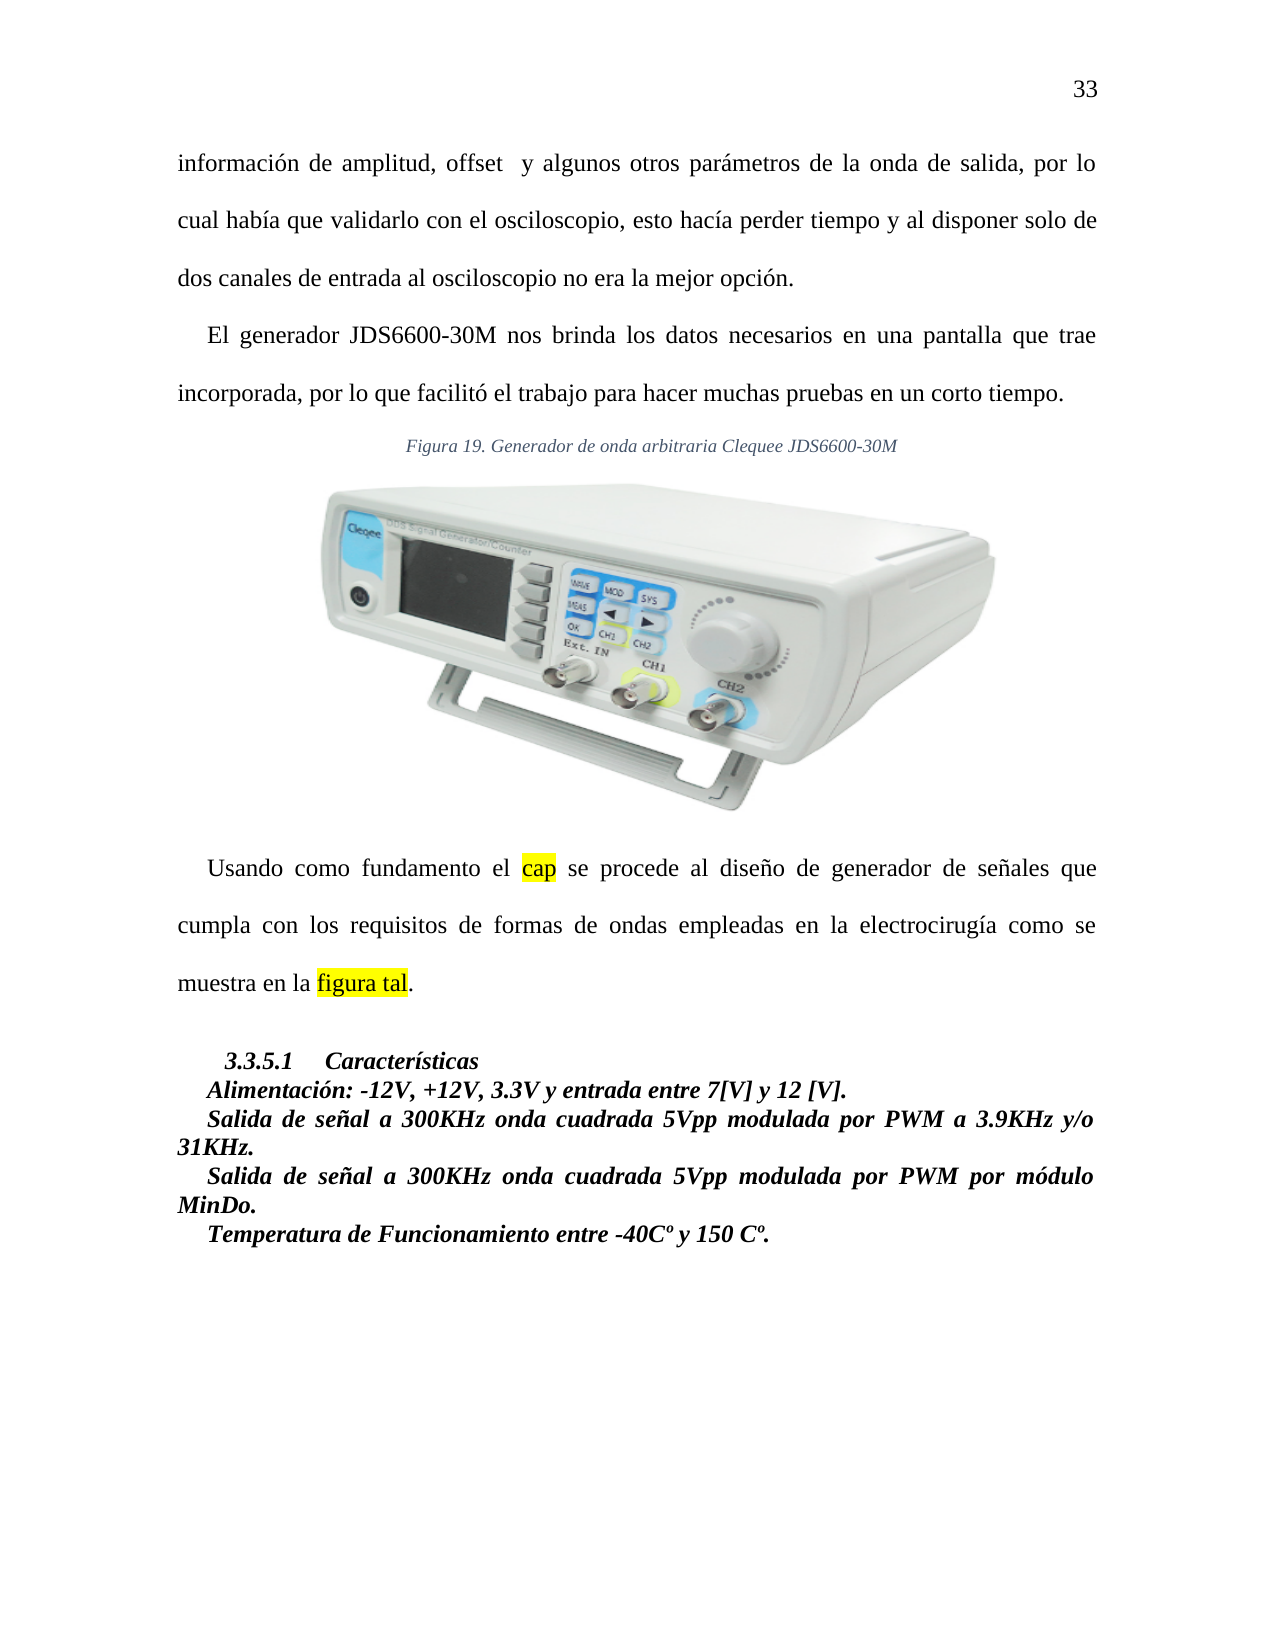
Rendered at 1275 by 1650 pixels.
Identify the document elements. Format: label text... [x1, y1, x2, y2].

text Salida de señal a 300KHz onda cuadrada 5Vpp modulada por PWM a 3.9KHz y/o 31KHz. [177, 1104, 1098, 1161]
text Usando como fundamento el cap se procede al diseño de generador de señales que cumpla con los requisitos de formas de ondas empleadas en la electrocirugía como se muestra en la figura tal. [177, 853, 1098, 997]
text Temperatura de Funcionamiento entre -40Cº y 150 Cº. [177, 1219, 1098, 1247]
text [177, 148, 1098, 291]
text Alimentación: -12V, +12V, 3.3V y entrada entre 7[V] y 12 [V]. [177, 1075, 1098, 1104]
text Salida de señal a 300KHz onda cuadrada 5Vpp modulada por PWM por módulo MinDo. [177, 1161, 1098, 1219]
picture [304, 477, 1001, 825]
subtitle Características [177, 1046, 1098, 1075]
text El generador JDS6600-30M nos brinda los datos necesarios en una pantalla que trae incorporada, por lo que facilitó el trabajo para hacer muchas pruebas en un corto tiempo. [177, 320, 1098, 406]
